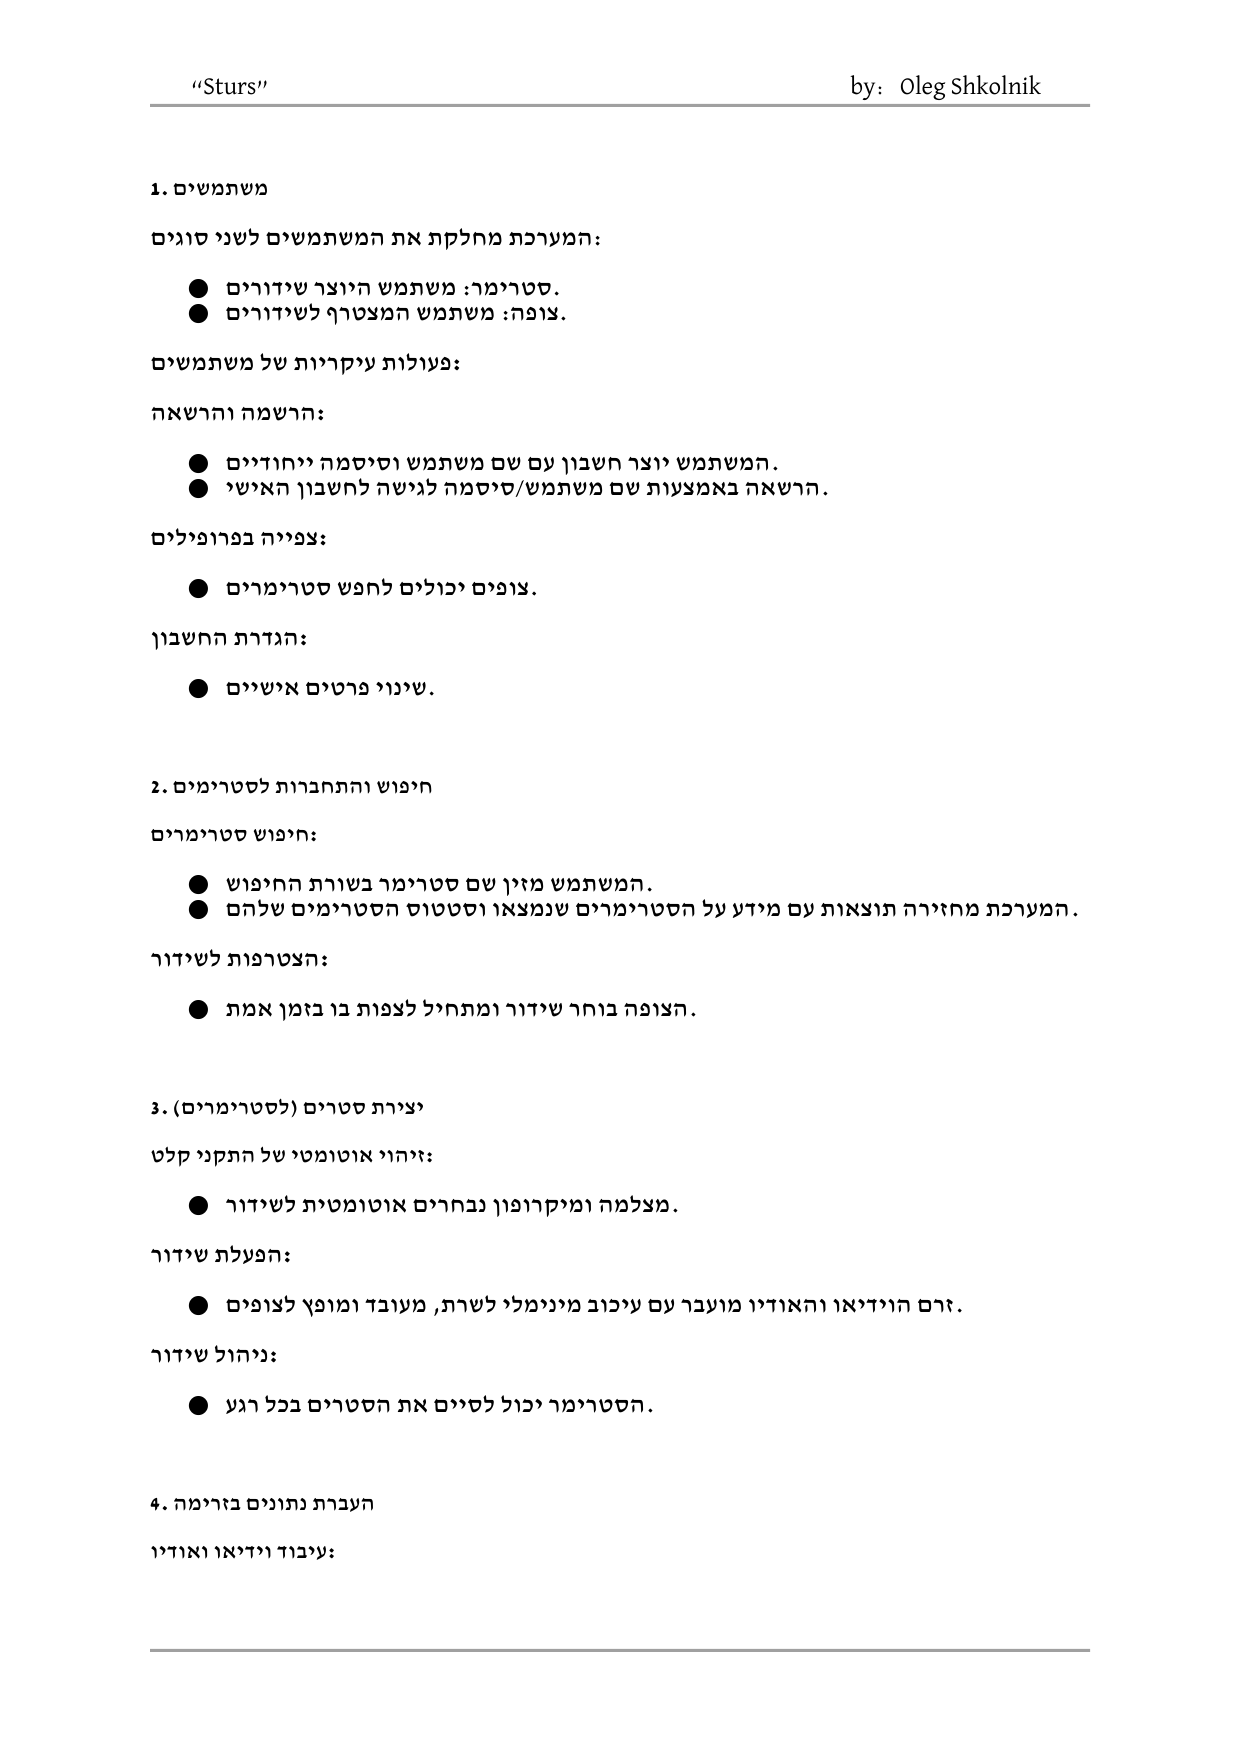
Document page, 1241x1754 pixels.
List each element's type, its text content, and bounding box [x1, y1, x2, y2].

text זיהוי אוטומטי של התקני קלט: [150, 1144, 1090, 1167]
list סטרימר: משתמש היוצר שידורים. [187, 276, 1090, 301]
text הרשמה והרשאה: [150, 401, 1090, 426]
list הרשאה באמצעות שם משתמש/סיסמה לגישה לחשבון האישי. [187, 476, 1090, 501]
subtitle 2. חיפוש והתחברות לסטרימים [150, 776, 1090, 799]
subtitle 4. העברת נתונים בזרימה [150, 1492, 1090, 1515]
list מצלמה ומיקרופון נבחרים אוטומטית לשידור. [187, 1192, 1090, 1217]
subtitle 3. יצירת סטרים (לסטרימרים) [150, 1097, 1090, 1119]
list המערכת מחזירה תוצאות עם מידע על הסטרימרים שנמצאו וסטטוס הסטרימים שלהם. [187, 897, 1090, 922]
text עיבוד וידיאו ואודיו: [150, 1540, 1090, 1563]
list הסטרימר יכול לסיים את הסטרים בכל רגע. [187, 1392, 1090, 1417]
text ניהול שידור: [150, 1342, 1090, 1367]
list צופה: משתמש המצטרף לשידורים. [187, 301, 1090, 326]
list צופים יכולים לחפש סטרימרים. [187, 576, 1090, 601]
text צפייה בפרופילים: [150, 526, 1090, 551]
text הגדרת החשבון: [150, 626, 1090, 651]
text הצטרפות לשידור: [150, 947, 1090, 972]
list המשתמש מזין שם סטרימר בשורת החיפוש. [187, 872, 1090, 897]
text חיפוש סטרימרים: [150, 824, 1090, 847]
text הפעלת שידור: [150, 1242, 1090, 1267]
list שינוי פרטים אישיים. [187, 676, 1090, 701]
list הצופה בוחר שידור ומתחיל לצפות בו בזמן אמת. [187, 997, 1090, 1022]
text פעולות עיקריות של משתמשים: [150, 351, 1090, 376]
text המערכת מחלקת את המשתמשים לשני סוגים: [150, 226, 1090, 251]
list זרם הוידיאו והאודיו מועבר עם עיכוב מינימלי לשרת, מעובד ומופץ לצופים. [187, 1292, 1090, 1317]
list המשתמש יוצר חשבון עם שם משתמש וסיסמה ייחודיים. [187, 451, 1090, 476]
subtitle 1. משתמשים [150, 178, 1090, 201]
